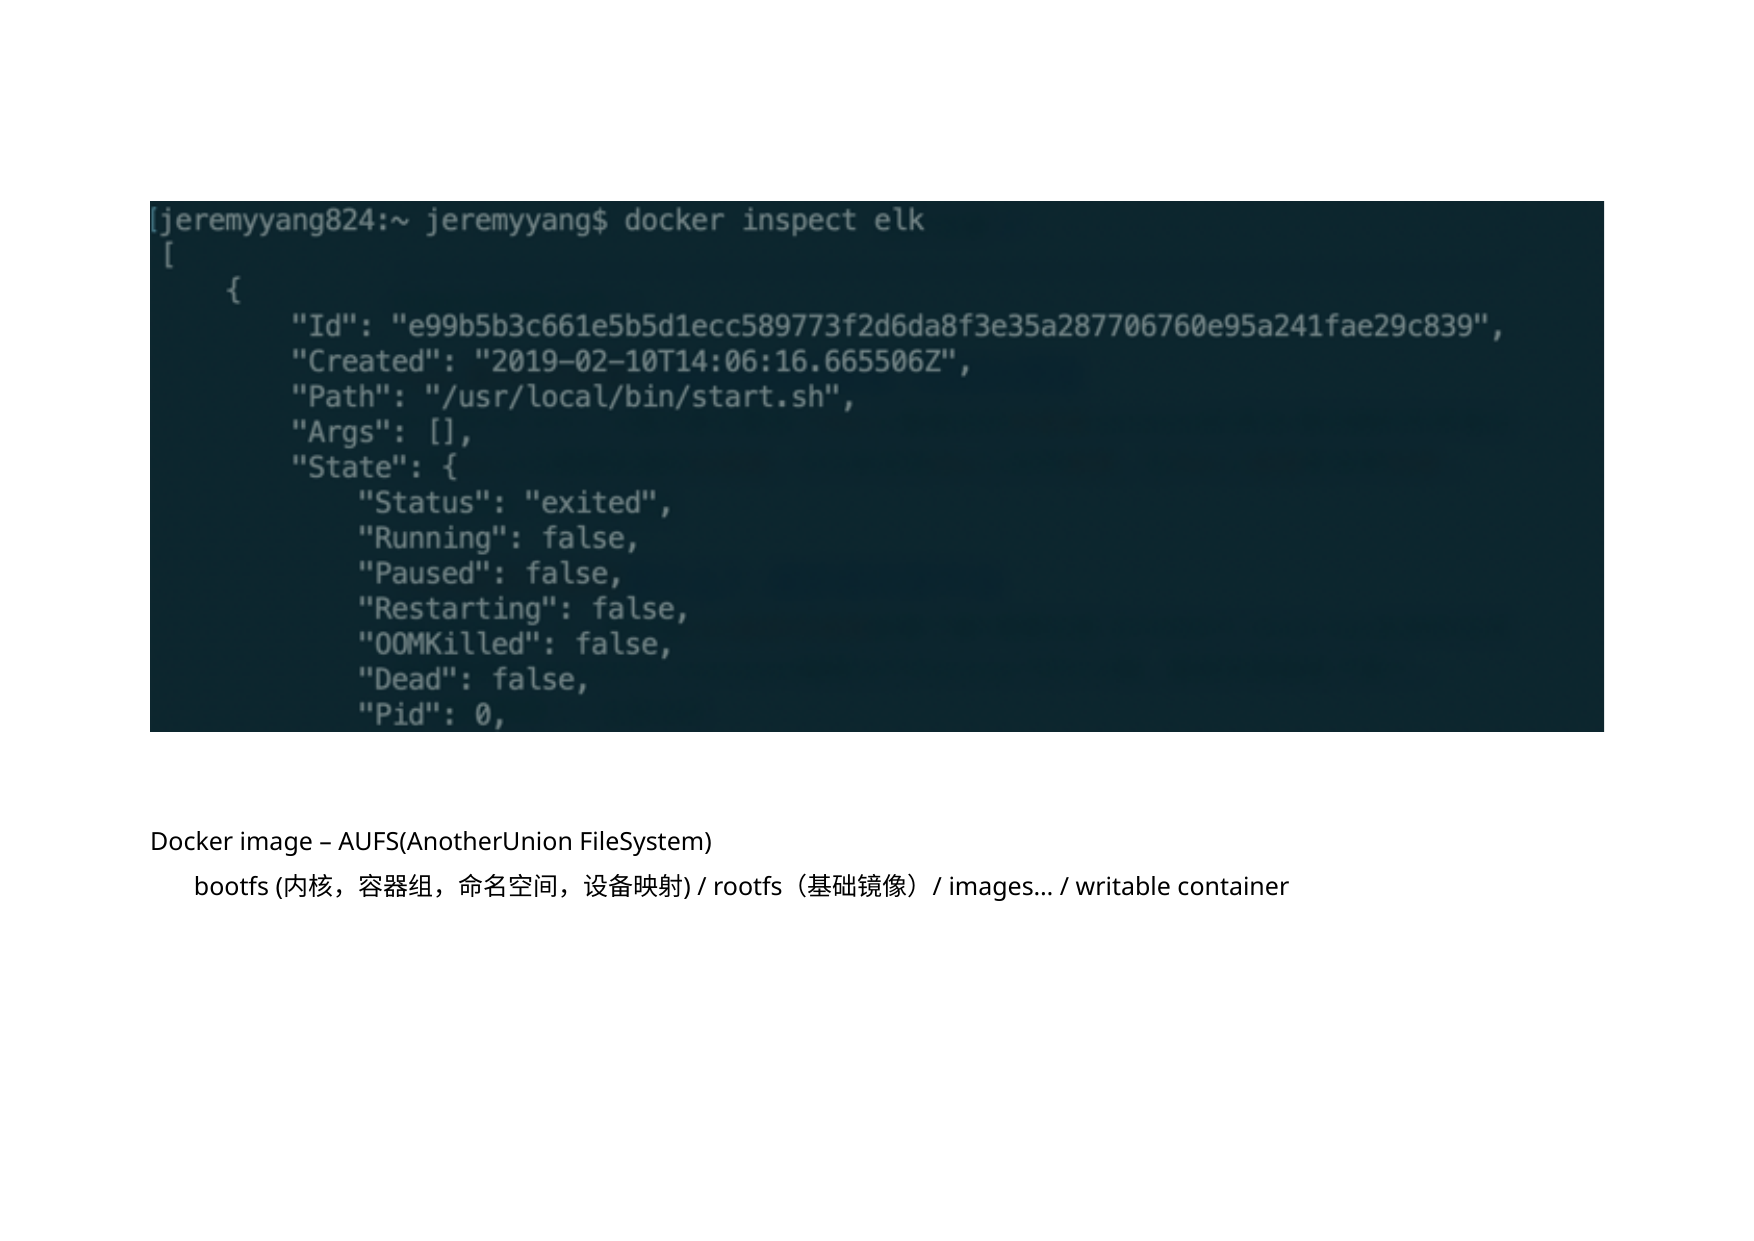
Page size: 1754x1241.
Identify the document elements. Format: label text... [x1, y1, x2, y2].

text bootfs (内核，容器组，命名空间，设备映射) / rootfs（基础镜像）/ images… / writable container [150, 862, 1604, 906]
text Docker image – AUFS(AnotherUnion FileSystem) [150, 818, 1604, 862]
picture [150, 201, 1605, 732]
